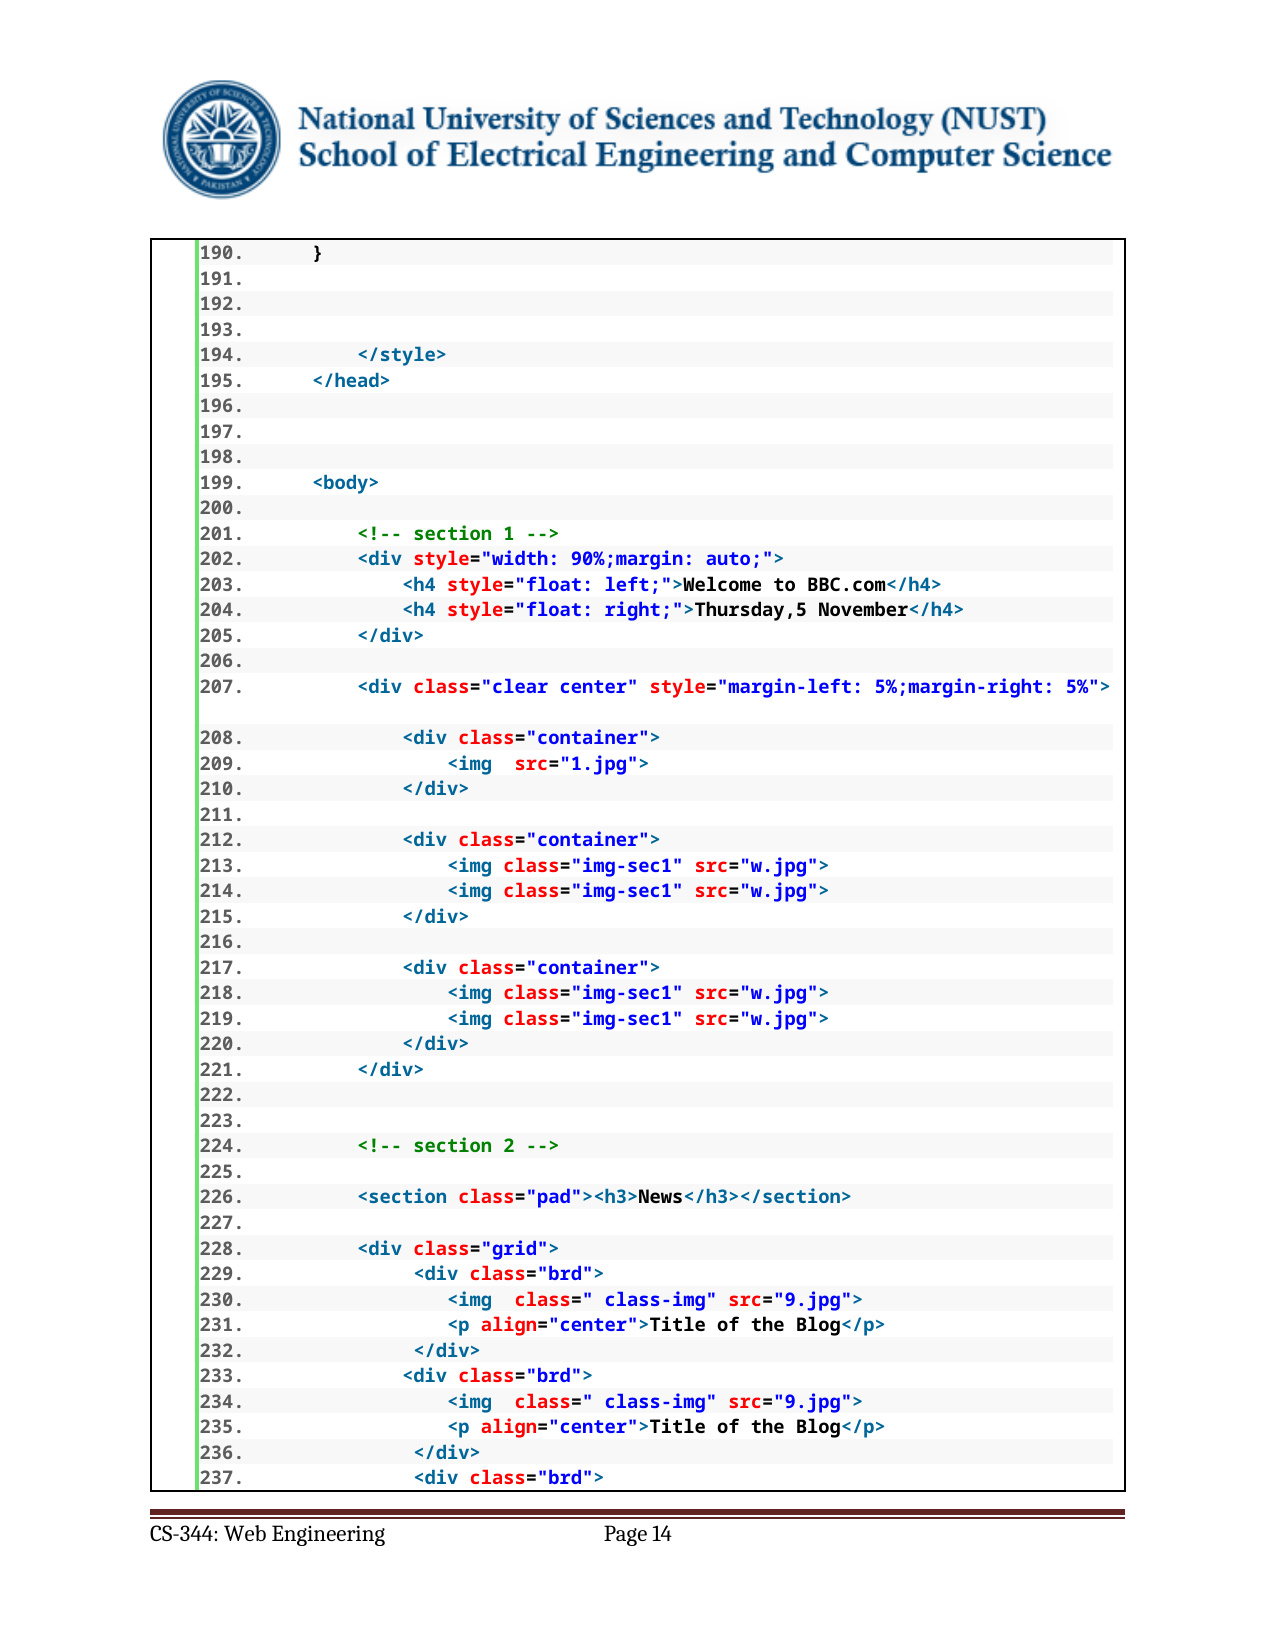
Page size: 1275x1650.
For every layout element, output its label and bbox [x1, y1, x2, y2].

picture [150, 75, 1125, 210]
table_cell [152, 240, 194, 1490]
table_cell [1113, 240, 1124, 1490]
